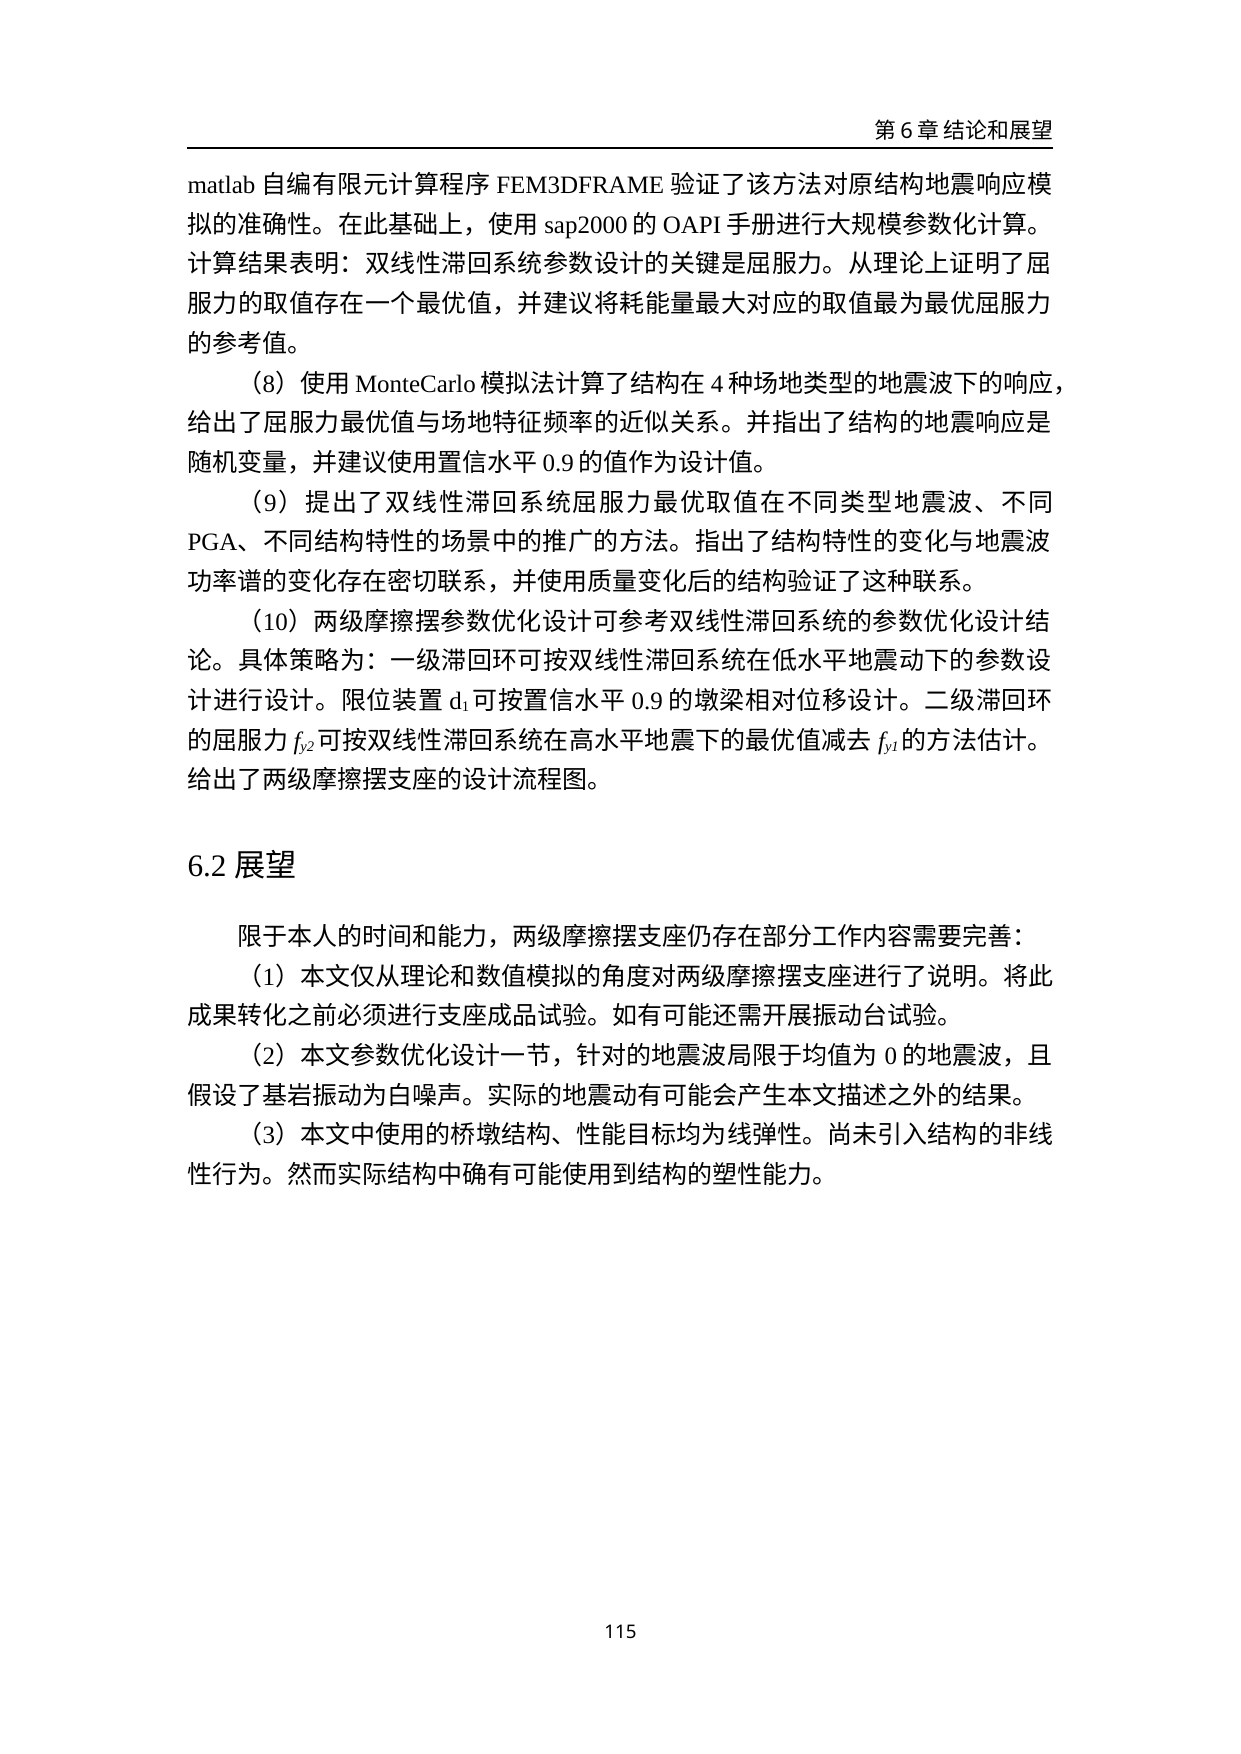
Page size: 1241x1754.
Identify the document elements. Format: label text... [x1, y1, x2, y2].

text （2）本文参数优化设计一节，针对的地震波局限于均值为0的地震波，且假设了基岩振动为白噪声。实际的地震动有可能会产生本文描述之外的结果。 [187, 1034, 1053, 1113]
text 限于本人的时间和能力，两级摩擦摆支座仍存在部分工作内容需要完善： [187, 915, 1053, 954]
text （1）本文仅从理论和数值模拟的角度对两级摩擦摆支座进行了说明。将此成果转化之前必须进行支座成品试验。如有可能还需开展振动台试验。 [187, 954, 1053, 1034]
text （9）提出了双线性滞回系统屈服力最优取值在不同类型地震波、不同PGA、不同结构特性的场景中的推广的方法。指出了结构特性的变化与地震波功率谱的变化存在密切联系，并使用质量变化后的结构验证了这种联系。 [187, 480, 1053, 599]
text （3）本文中使用的桥墩结构、性能目标均为线弹性。尚未引入结构的非线性行为。然而实际结构中确有可能使用到结构的塑性能力。 [187, 1113, 1053, 1193]
text （10）两级摩擦摆参数优化设计可参考双线性滞回系统的参数优化设计结论。具体策略为：一级滞回环可按双线性滞回系统在低水平地震动下的参数设计进行设计。限位装置d1可按置信水平0.9的墩梁相对位移设计。二级滞回环的屈服力fy2可按双线性滞回系统在高水平地震下的最优值减去fy1的方法估计。给出了两级摩擦摆支座的设计流程图。 [187, 599, 1053, 798]
text （8）使用MonteCarlo模拟法计算了结构在4种场地类型的地震波下的响应，给出了屈服力最优值与场地特征频率的近似关系。并指出了结构的地震响应是随机变量，并建议使用置信水平0.9的值作为设计值。 [187, 361, 1053, 480]
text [187, 163, 1053, 361]
subtitle 展望 [187, 823, 1053, 902]
